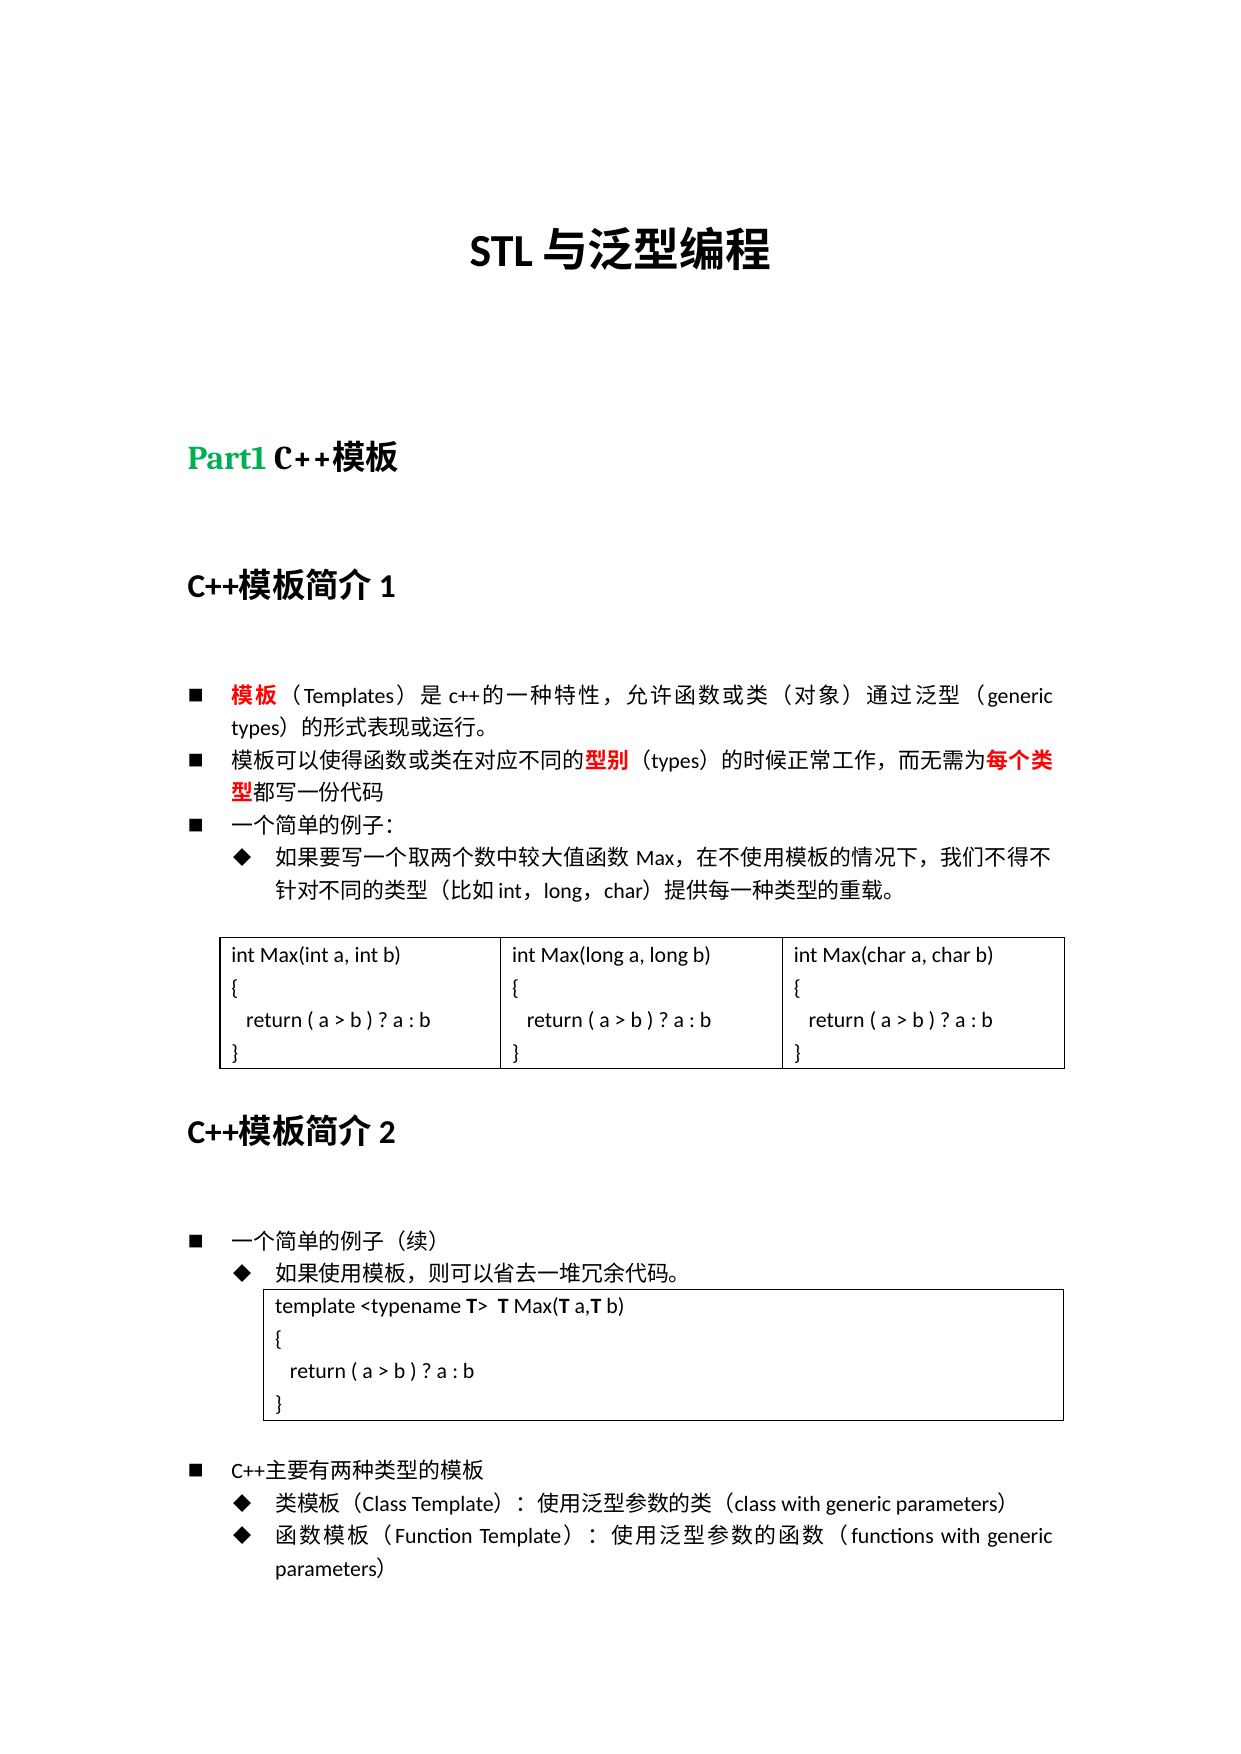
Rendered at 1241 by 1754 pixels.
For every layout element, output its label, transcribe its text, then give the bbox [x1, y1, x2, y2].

subtitle C++模板简介1 [187, 550, 1053, 615]
table_header int Max(long a, long b) { return ( a > b ) ? a : b } [501, 938, 782, 1068]
subtitle C++模板简介2 [187, 1096, 1053, 1161]
subtitle Part1 C++模板 [187, 423, 1053, 488]
list 函数模板（Function Template）：使用泛型参数的函数（functions with generic parameters） [231, 1518, 1053, 1583]
list 模板（Templates）是c++的一种特性，允许函数或类（对象）通过泛型（generic types）的形式表现或运行。 [187, 677, 1053, 742]
subtitle STL与泛型编程 [187, 197, 1053, 295]
table_header int Max(char a, char b) { return ( a > b ) ? a : b } [783, 938, 1064, 1068]
list 一个简单的例子： [187, 807, 1053, 840]
table_header template <typename T> T Max(T a,T b) { return ( a > b ) ? a : b } [264, 1290, 1063, 1419]
list 如果要写一个取两个数中较大值函数Max，在不使用模板的情况下，我们不得不针对不同的类型（比如int，long，char）提供每一种类型的重载。 [231, 840, 1053, 905]
table_header int Max(int a, int b) { return ( a > b ) ? a : b } [221, 938, 500, 1068]
list 模板可以使得函数或类在对应不同的型别（types）的时候正常工作，而无需为每个类型都写一份代码 [187, 742, 1053, 807]
list C++主要有两种类型的模板 [187, 1453, 1053, 1486]
list 一个简单的例子（续） [187, 1223, 1053, 1256]
list 如果使用模板，则可以省去一堆冗余代码。 [231, 1256, 1053, 1288]
list 类模板（Class Template）：使用泛型参数的类（class with generic parameters） [231, 1486, 1053, 1518]
